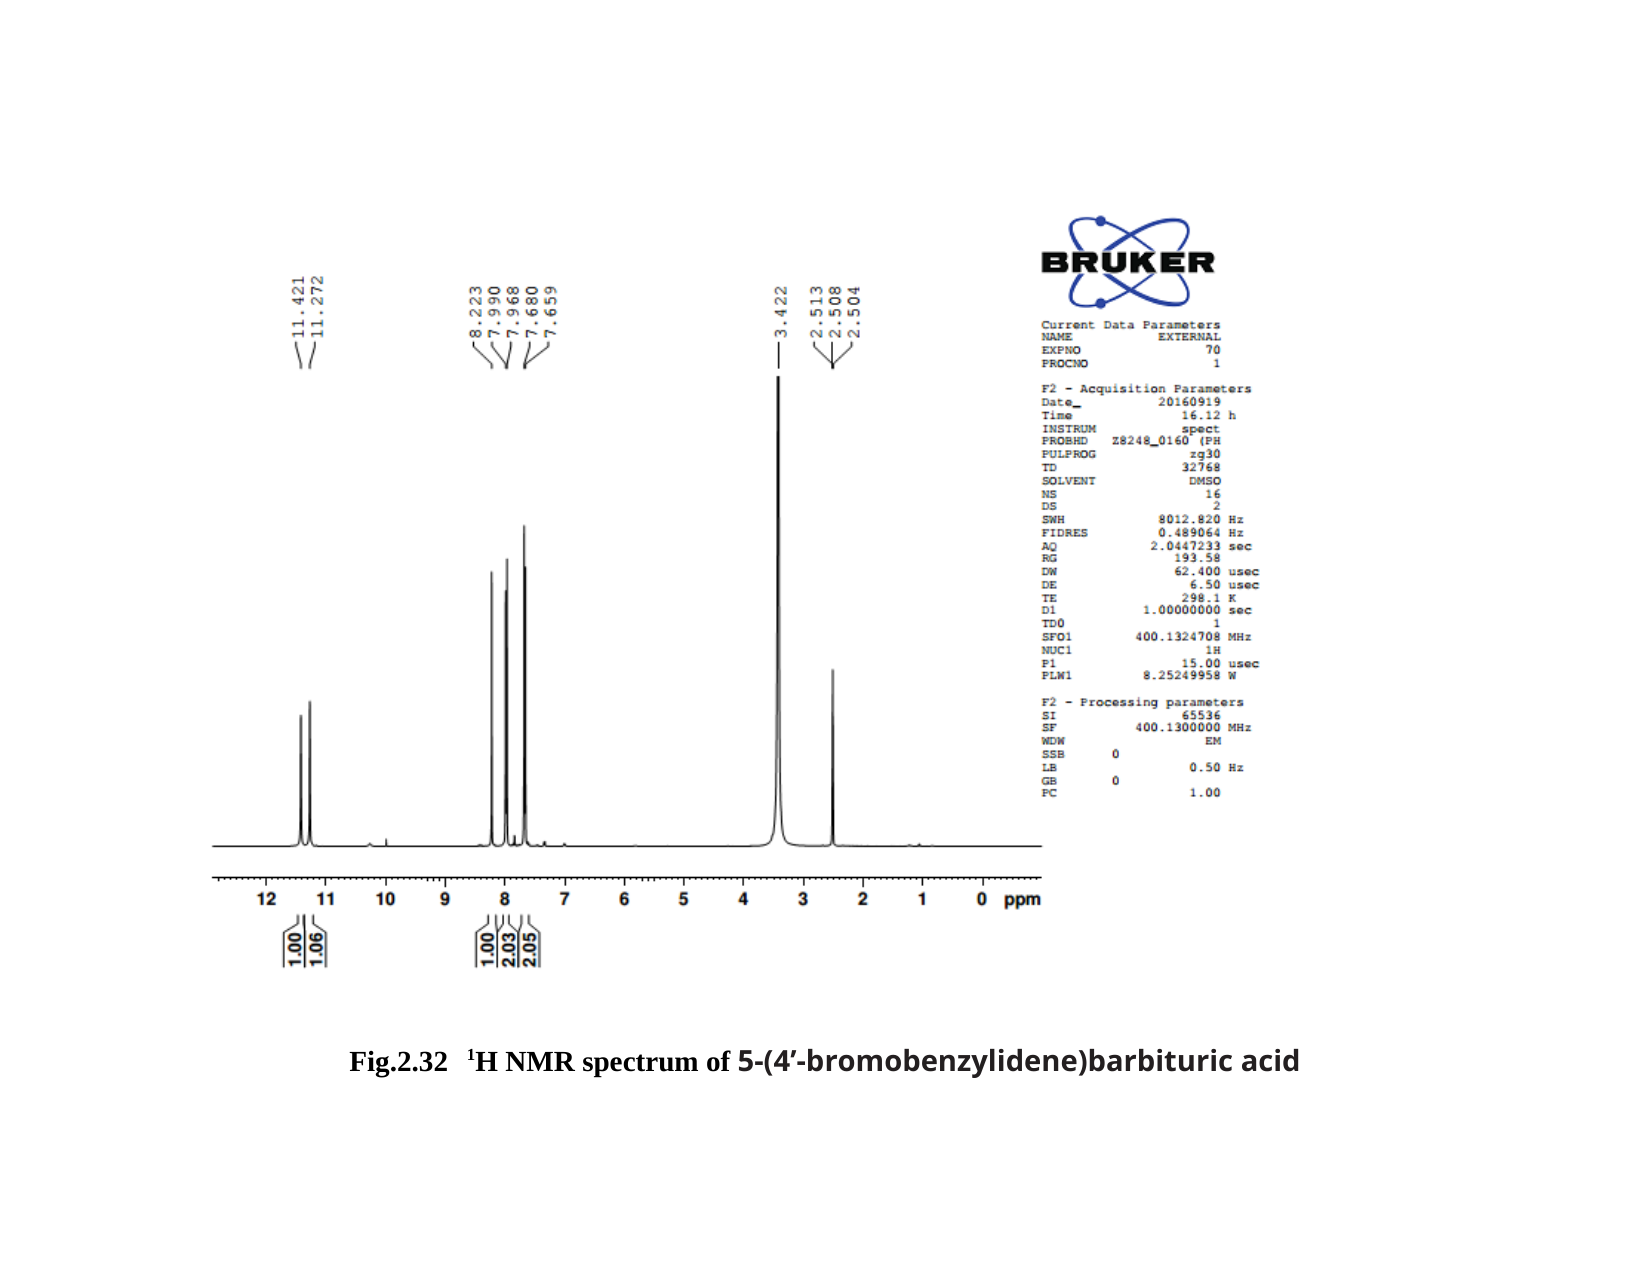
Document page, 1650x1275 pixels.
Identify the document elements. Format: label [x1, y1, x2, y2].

picture [150, 150, 1396, 1032]
